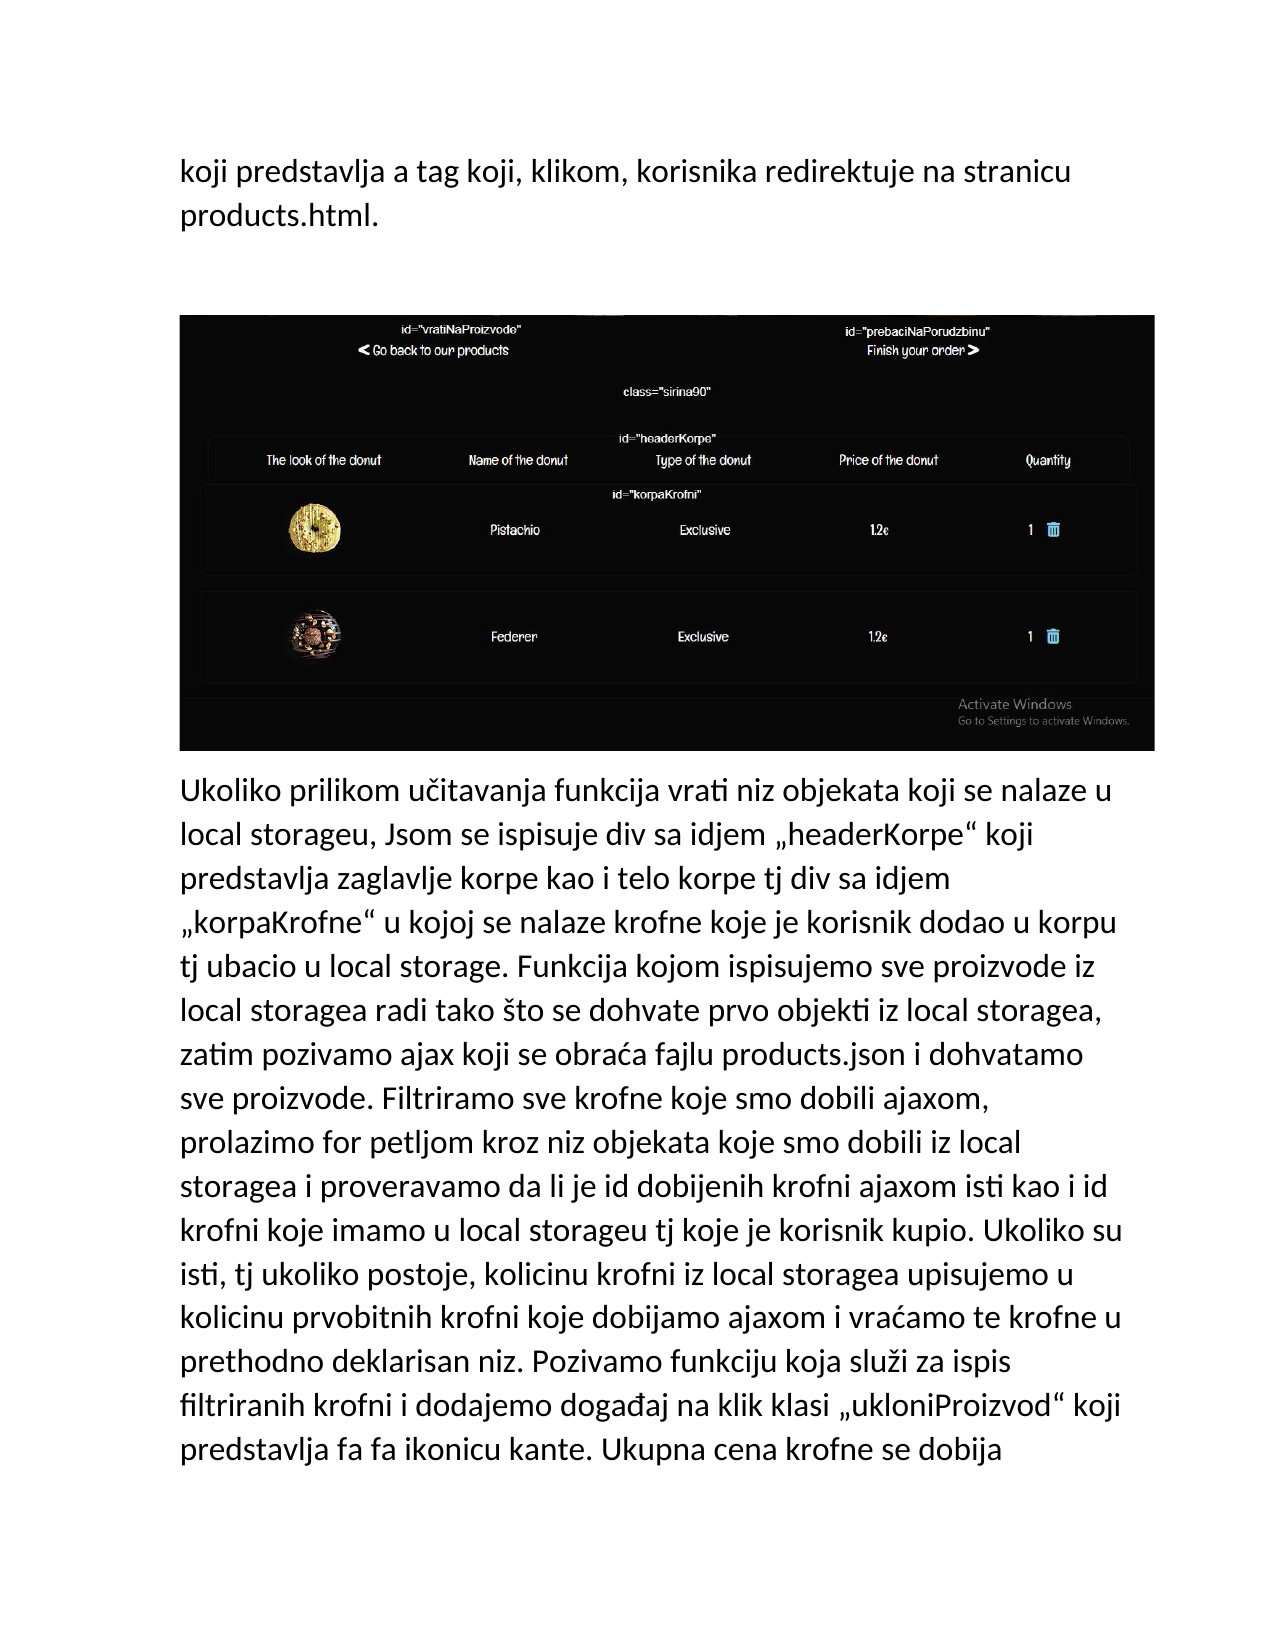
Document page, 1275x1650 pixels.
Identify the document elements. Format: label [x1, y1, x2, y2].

text [179, 769, 1125, 1469]
text [179, 150, 1125, 235]
picture [179, 315, 1155, 751]
